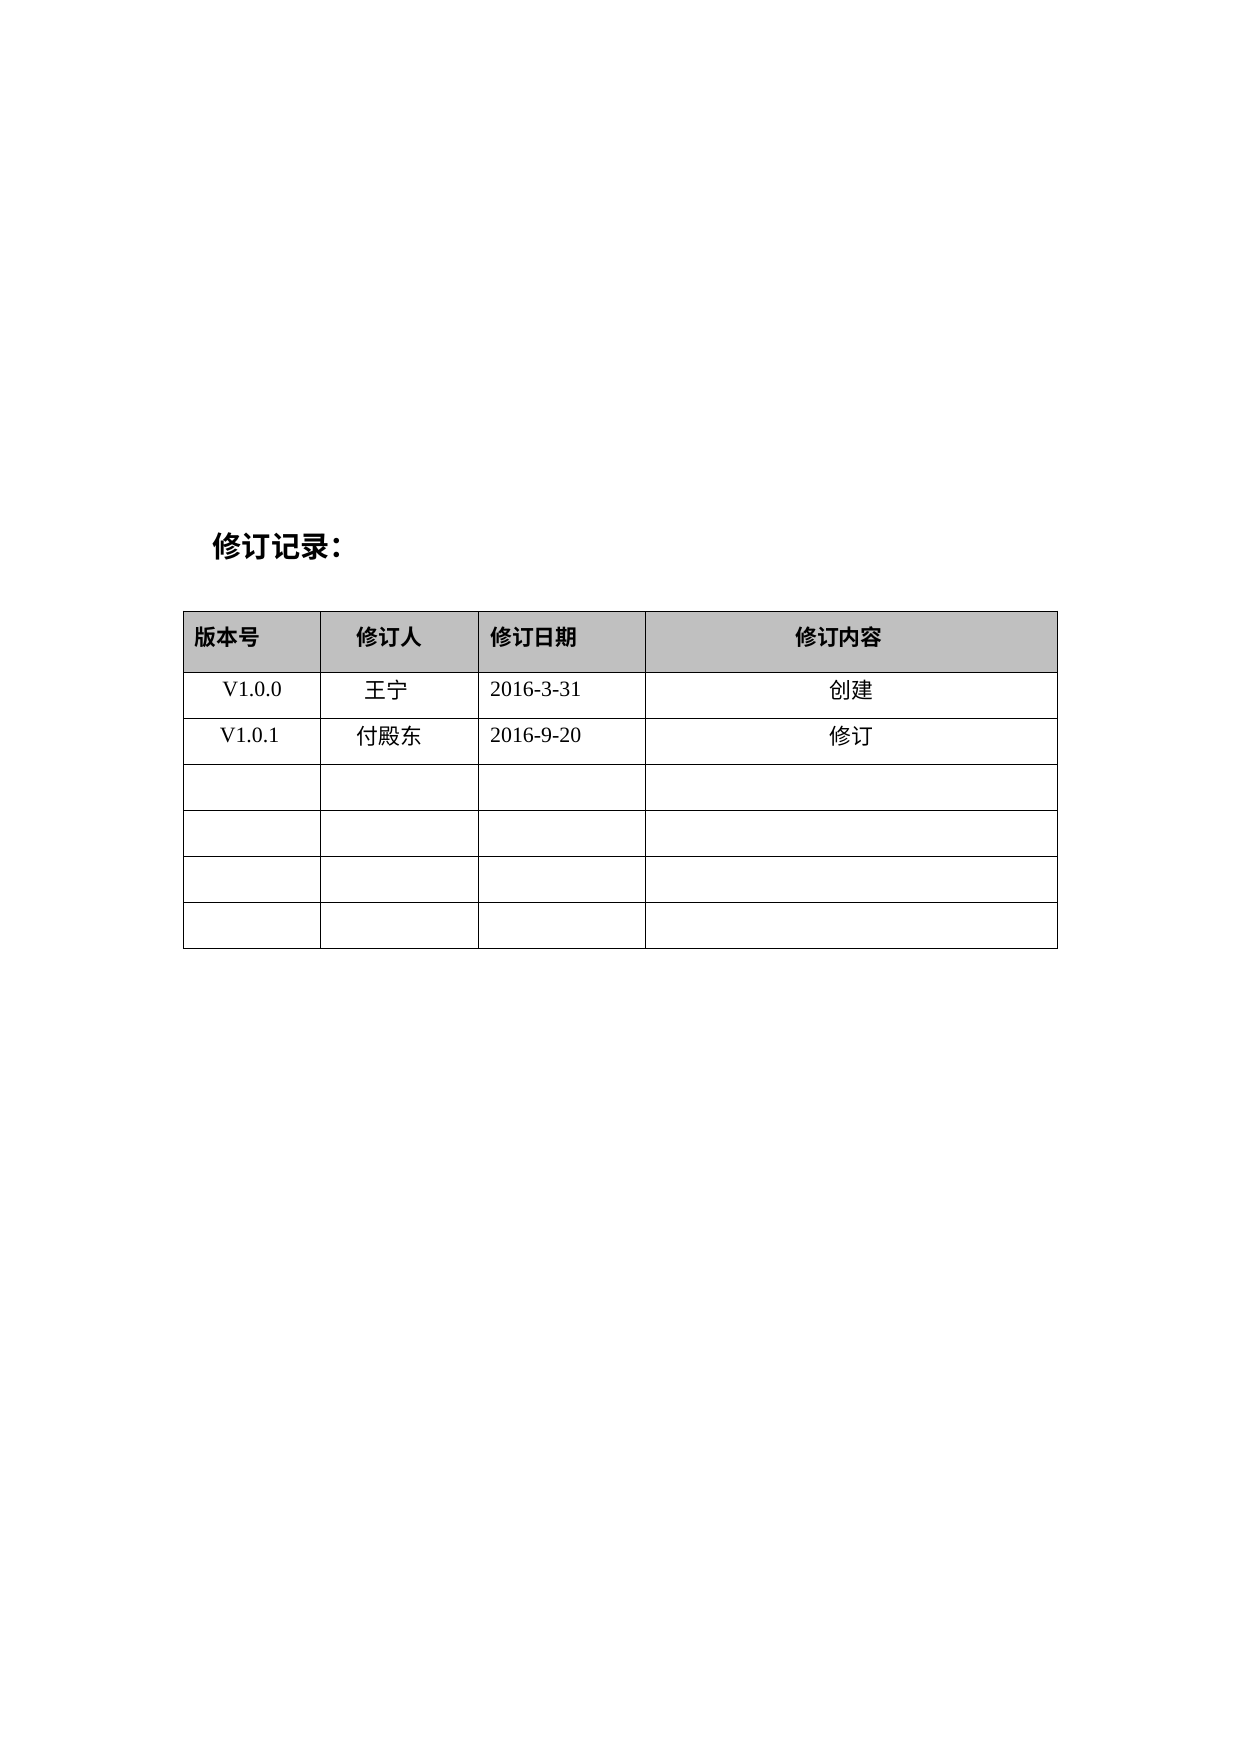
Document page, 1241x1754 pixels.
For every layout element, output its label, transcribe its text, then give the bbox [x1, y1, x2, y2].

table_cell [184, 811, 320, 856]
table_cell V1.0.0 [184, 673, 320, 718]
table_cell [321, 903, 478, 948]
table_cell 修订 [646, 719, 1057, 764]
table_cell [646, 857, 1057, 902]
table_header 修订内容 [646, 612, 1057, 672]
table_cell [321, 857, 478, 902]
table_cell [479, 811, 645, 856]
table_header 修订人 [321, 612, 478, 672]
table_cell [184, 903, 320, 948]
table_cell [646, 903, 1057, 948]
table_header 修订日期 [479, 612, 645, 672]
table_cell [479, 857, 645, 902]
table_cell [479, 765, 645, 810]
table_cell 王宁 [321, 673, 478, 718]
table_cell [646, 811, 1057, 856]
table_cell 付殿东 [321, 719, 478, 764]
table_cell [646, 765, 1057, 810]
table_cell 2016-9-20 [479, 719, 645, 764]
table_cell [321, 765, 478, 810]
table_cell 创建 [646, 673, 1057, 718]
text 修订记录： [212, 512, 1028, 577]
table_cell 2016-3-31 [479, 673, 645, 718]
table_header 版本号 [184, 612, 320, 672]
table_cell [184, 857, 320, 902]
table_cell [479, 903, 645, 948]
table_cell V1.0.1 [184, 719, 320, 764]
table_cell [321, 811, 478, 856]
table_cell [184, 765, 320, 810]
